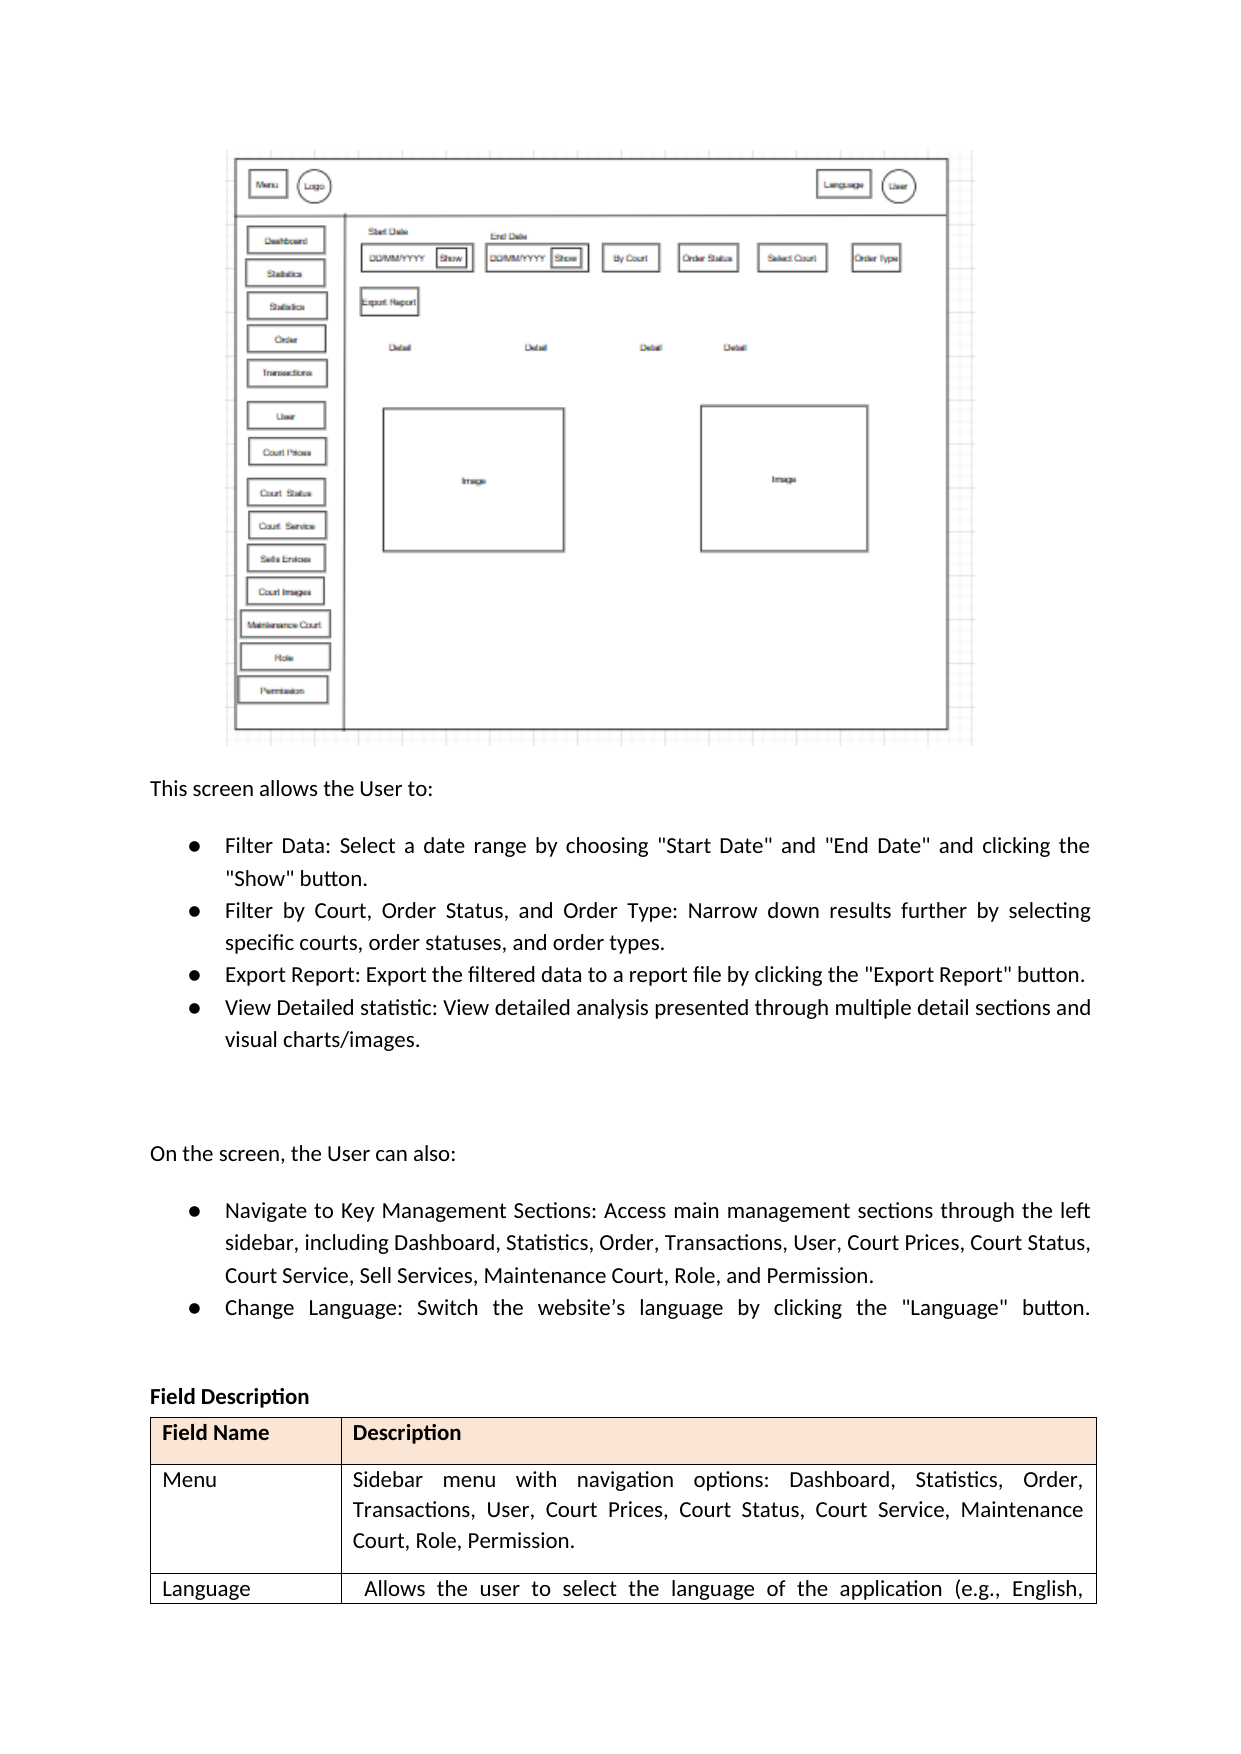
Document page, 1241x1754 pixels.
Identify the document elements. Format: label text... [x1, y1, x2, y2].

text Field Description [150, 1382, 1093, 1410]
list Filter Data: Select a date range by choosing "Start Date" and "End Date" and clicking the "Show" button. [187, 832, 1093, 892]
text This screen allows the User to: [150, 774, 1093, 802]
list Navigate to Key Management Sections: Access main management sections through the left sidebar, including Dashboard, Statistics, Order, Transactions, User, Court Prices, Court Status, Court Service, Sell Services, Maintenance Court, Role, and Permission. [187, 1196, 1093, 1289]
list Filter by Court, Order Status, and Order Type: Narrow down results further by selecting specific courts, order statuses, and order types. [187, 896, 1093, 956]
picture [225, 150, 976, 746]
list Export Report: Export the filtered data to a report file by clicking the "Export Report" button. [187, 960, 1093, 988]
list View Detailed statistic: View detailed analysis presented through multiple detail sections and visual charts/images. [187, 993, 1093, 1053]
list Change Language: Switch the website’s language by clicking the "Language" button. [187, 1293, 1093, 1353]
text On the screen, the User can also: [150, 1139, 1093, 1167]
